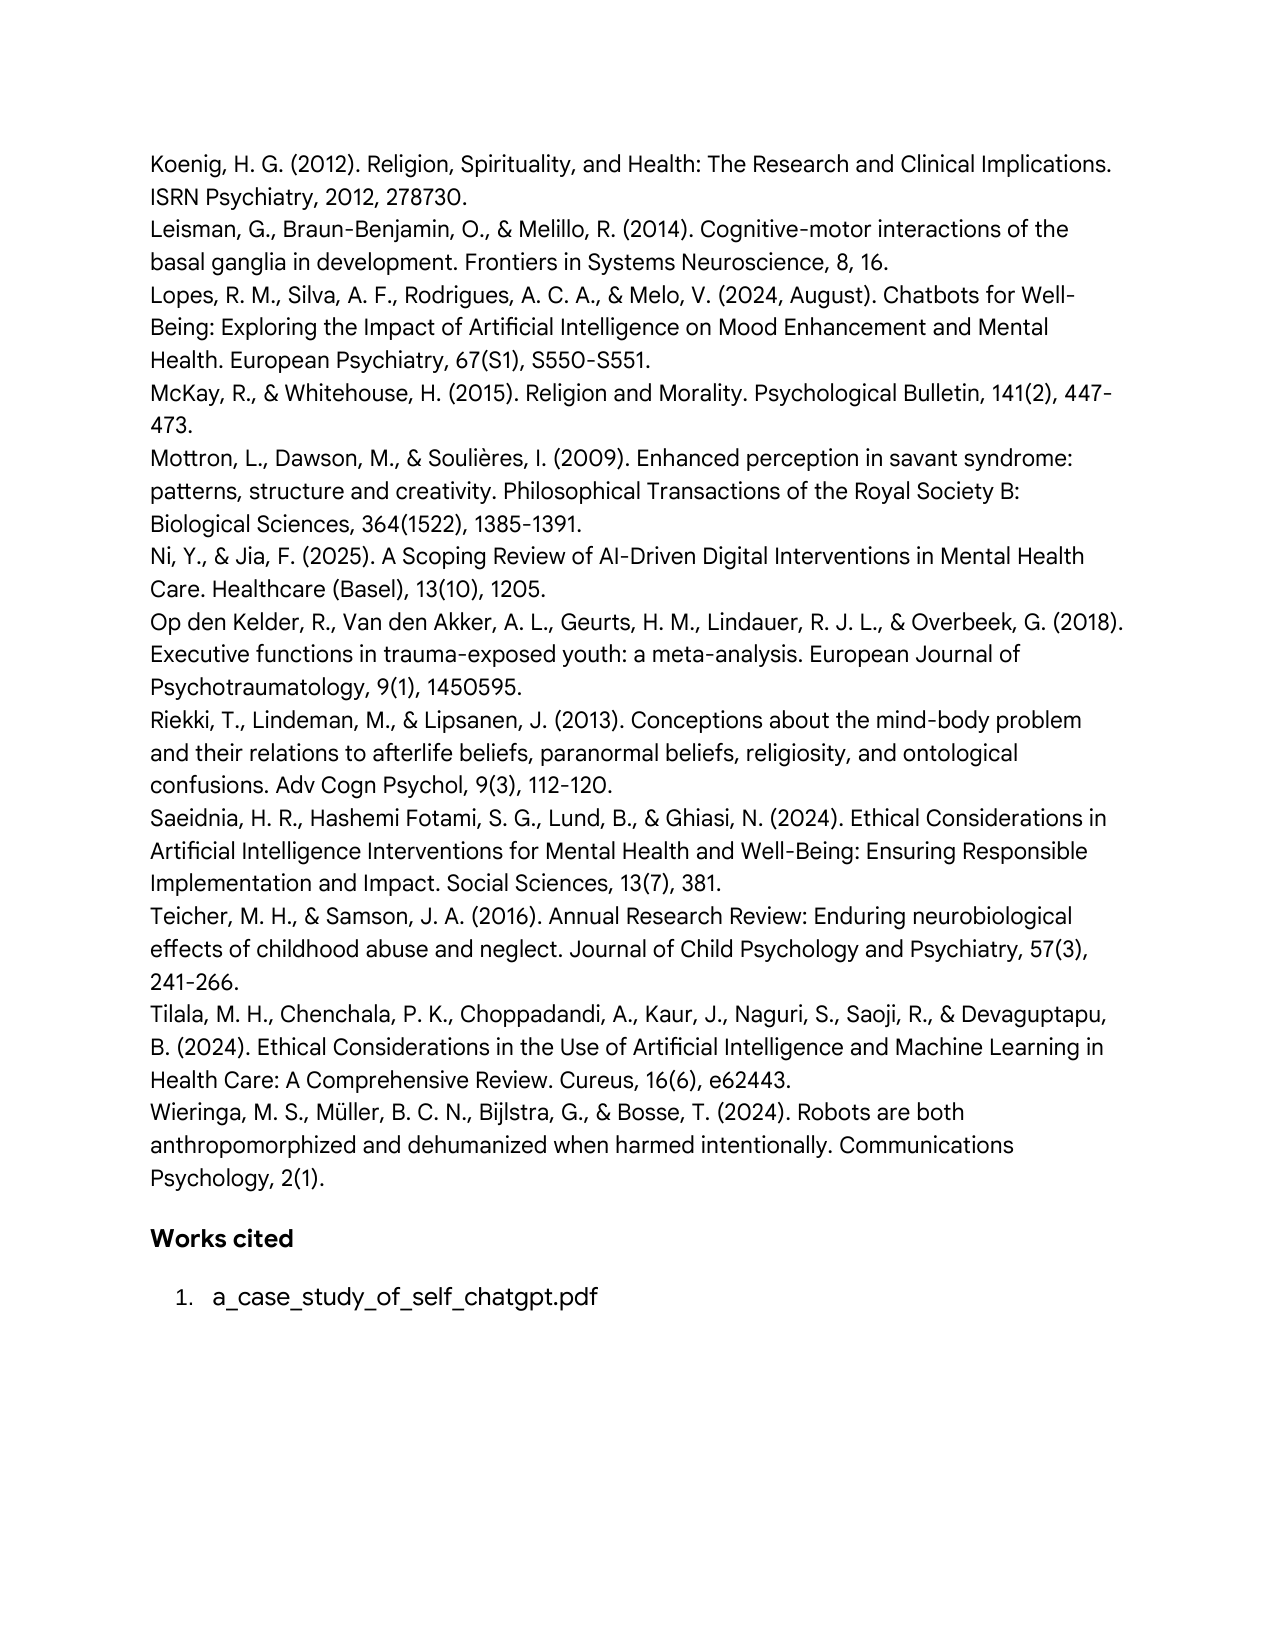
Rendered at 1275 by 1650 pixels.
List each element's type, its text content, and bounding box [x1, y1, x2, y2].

text Saeidnia, H. R., Hashemi Fotami, S. G., Lund, B., & Ghiasi, N. (2024). Ethical Considerations in Artificial Intelligence Interventions for Mental Health and Well-Being: Ensuring Responsible Implementation and Impact. Social Sciences, 13(7), 381. [150, 804, 1125, 898]
text McKay, R., & Whitehouse, H. (2015). Religion and Morality. Psychological Bulletin, 141(2), 447-473. [150, 379, 1125, 440]
subtitle Works cited [150, 1223, 1125, 1254]
text Lopes, R. M., Silva, A. F., Rodrigues, A. C. A., & Melo, V. (2024, August). Chatbots for Well-Being: Exploring the Impact of Artificial Intelligence on Mood Enhancement and Mental Health. European Psychiatry, 67(S1), S550-S551. [150, 281, 1125, 375]
text Riekki, T., Lindeman, M., & Lipsanen, J. (2013). Conceptions about the mind-body problem and their relations to afterlife beliefs, paranormal beliefs, religiosity, and ontological confusions. Adv Cogn Psychol, 9(3), 112-120. [150, 706, 1125, 800]
text Ni, Y., & Jia, F. (2025). A Scoping Review of AI-Driven Digital Interventions in Mental Health Care. Healthcare (Basel), 13(10), 1205. [150, 542, 1125, 604]
text Leisman, G., Braun-Benjamin, O., & Melillo, R. (2014). Cognitive-motor interactions of the basal ganglia in development. Frontiers in Systems Neuroscience, 8, 16. [150, 215, 1125, 277]
list a_case_study_of_self_chatgpt.pdf [175, 1281, 1125, 1312]
text Op den Kelder, R., Van den Akker, A. L., Geurts, H. M., Lindauer, R. J. L., & Overbeek, G. (2018). Executive functions in trauma-exposed youth: a meta-analysis. European Journal of Psychotraumatology, 9(1), 1450595. [150, 608, 1125, 702]
text Koenig, H. G. (2012). Religion, Spirituality, and Health: The Research and Clinical Implications. ISRN Psychiatry, 2012, 278730. [150, 150, 1125, 211]
text Tilala, M. H., Chenchala, P. K., Choppadandi, A., Kaur, J., Naguri, S., Saoji, R., & Devaguptapu, B. (2024). Ethical Considerations in the Use of Artificial Intelligence and Machine Learning in Health Care: A Comprehensive Review. Cureus, 16(6), e62443. [150, 1000, 1125, 1094]
text Teicher, M. H., & Samson, J. A. (2016). Annual Research Review: Enduring neurobiological effects of childhood abuse and neglect. Journal of Child Psychology and Psychiatry, 57(3), 241-266. [150, 902, 1125, 996]
text Wieringa, M. S., Müller, B. C. N., Bijlstra, G., & Bosse, T. (2024). Robots are both anthropomorphized and dehumanized when harmed intentionally. Communications Psychology, 2(1). [150, 1098, 1125, 1193]
text Mottron, L., Dawson, M., & Soulières, I. (2009). Enhanced perception in savant syndrome: patterns, structure and creativity. Philosophical Transactions of the Royal Society B: Biological Sciences, 364(1522), 1385-1391. [150, 444, 1125, 538]
